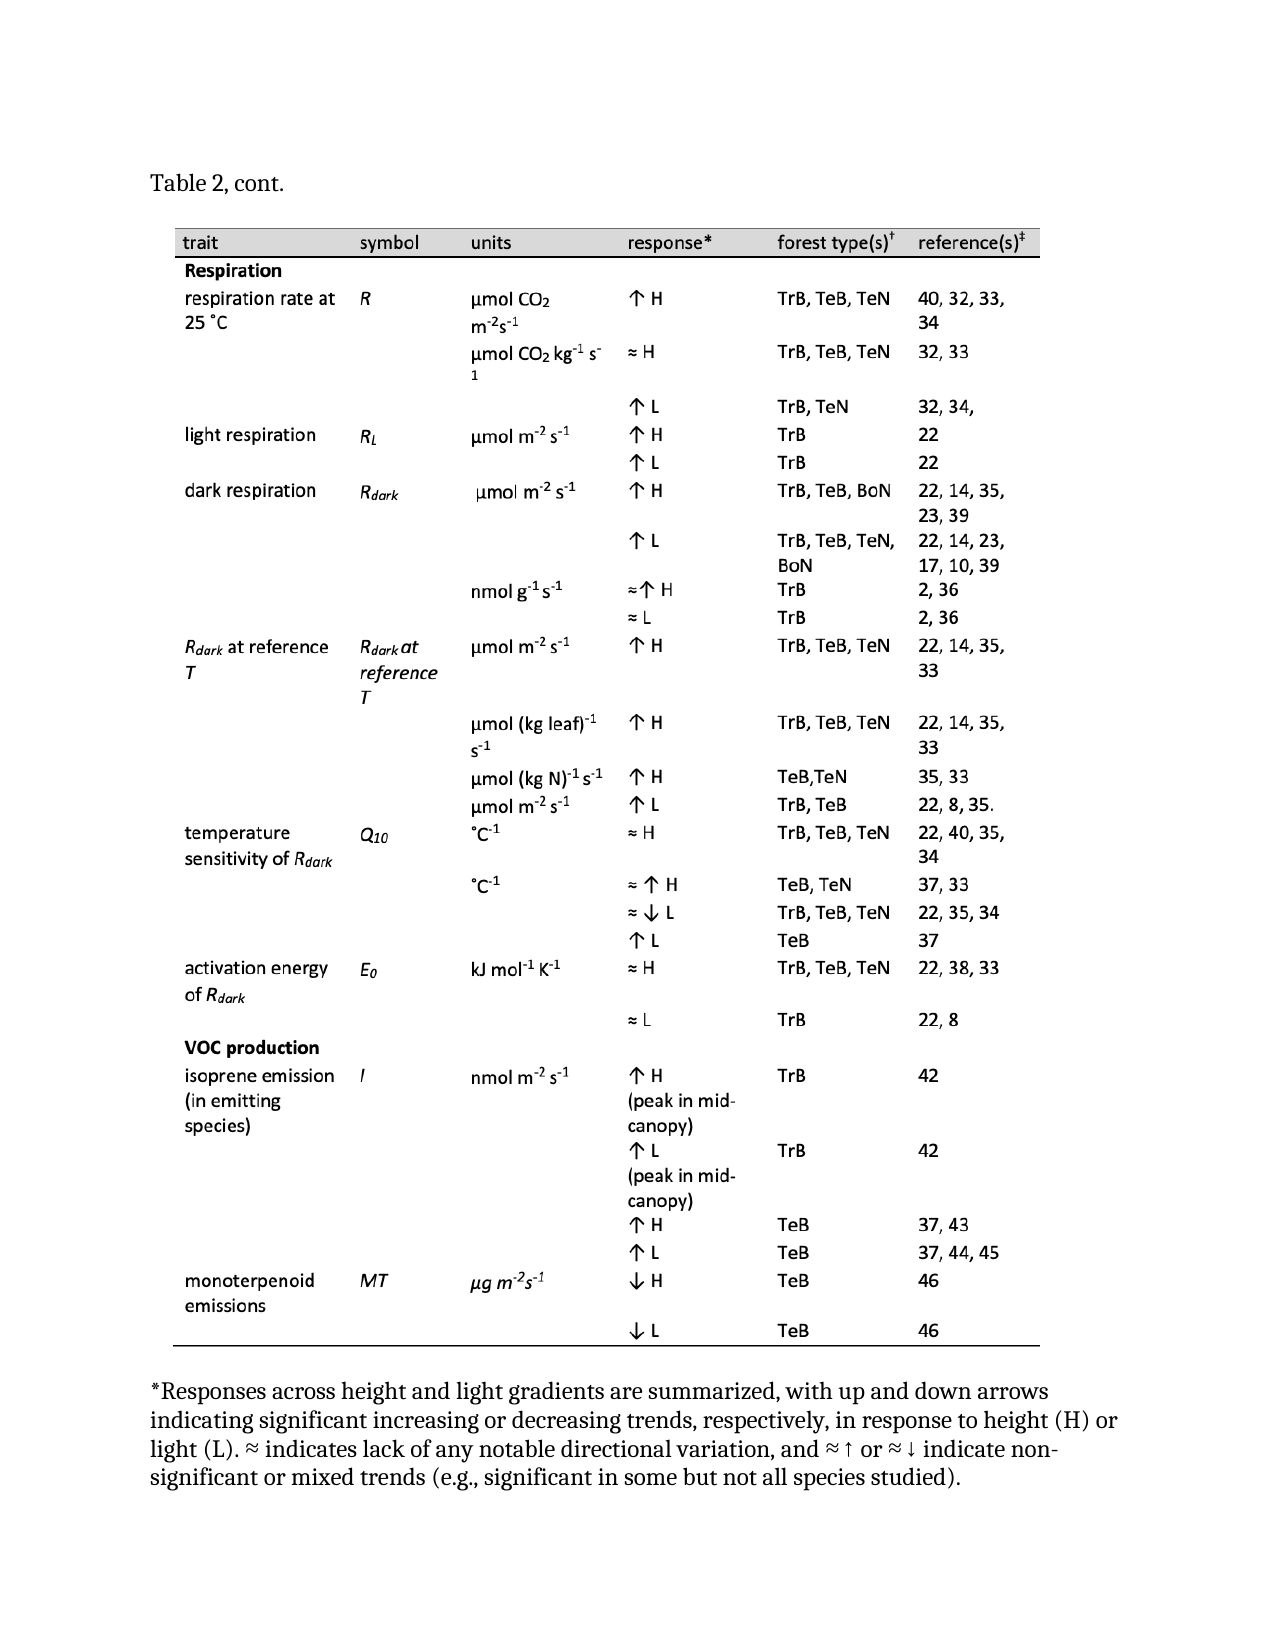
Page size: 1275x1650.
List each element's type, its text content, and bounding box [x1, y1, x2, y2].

picture [168, 216, 1044, 1359]
text Table 2, cont. [150, 169, 1125, 197]
text *Responses across height and light gradients are summarized, with up and down arrows indicating significant increasing or decreasing trends, respectively, in response to height (H) or light (L). indicates lack of any notable directional variation, and or indicate non-significant or mixed trends (e.g., significant in some but not all species studied). [150, 1377, 1125, 1492]
